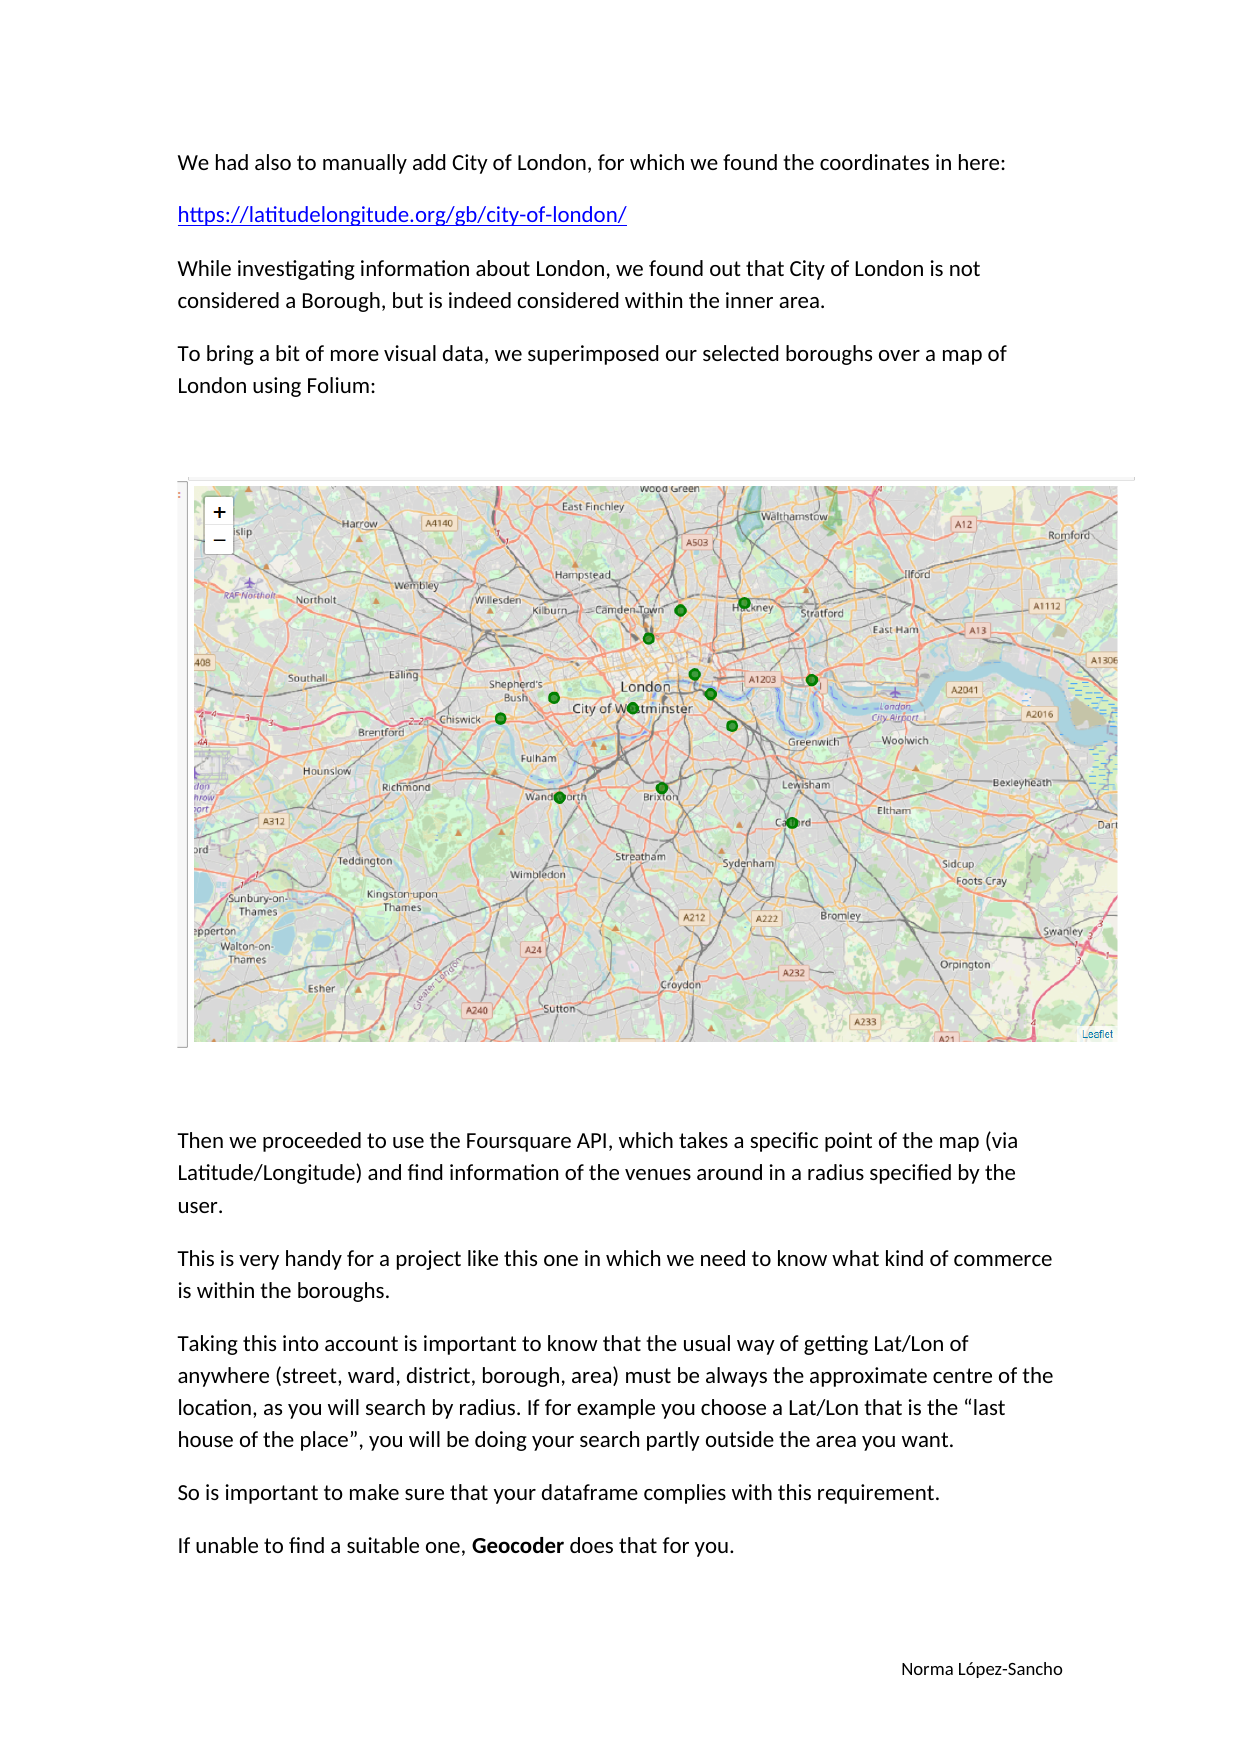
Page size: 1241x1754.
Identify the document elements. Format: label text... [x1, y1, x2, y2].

text While investigating information about London, we found out that City of London is not considered a Borough, but is indeed considered within the inner area. [177, 254, 1063, 314]
text So is important to make sure that your dataframe complies with this requirement. [177, 1478, 1063, 1507]
text If unable to find a suitable one, Geocoder does that for you. [177, 1532, 1063, 1559]
text Taking this into account is important to know that the usual way of getting Lat/Lon of anywhere (street, ward, district, borough, area) must be always the approximate centre of the location, as you will search by radius. If for example you choose a Lat/Lon that is the “last house of the place”, you will be doing your search partly outside the area you want. [177, 1329, 1063, 1453]
text https://latitudelongitude.org/gb/city-of-london/ [177, 201, 1063, 229]
text We had also to manually add City of London, for which we found the coordinates in here: [177, 148, 1063, 176]
text To bring a bit of more visual data, we superimposed our selected boroughs over a map of London using Folium: [177, 339, 1063, 399]
picture [177, 477, 1137, 1049]
text This is very handy for a project like this one in which we need to know what kind of commerce is within the boroughs. [177, 1244, 1063, 1304]
text Then we proceeded to use the Foursquare API, which takes a specific point of the map (via Latitude/Longitude) and find information of the venues around in a radius specified by the user. [177, 1126, 1063, 1219]
